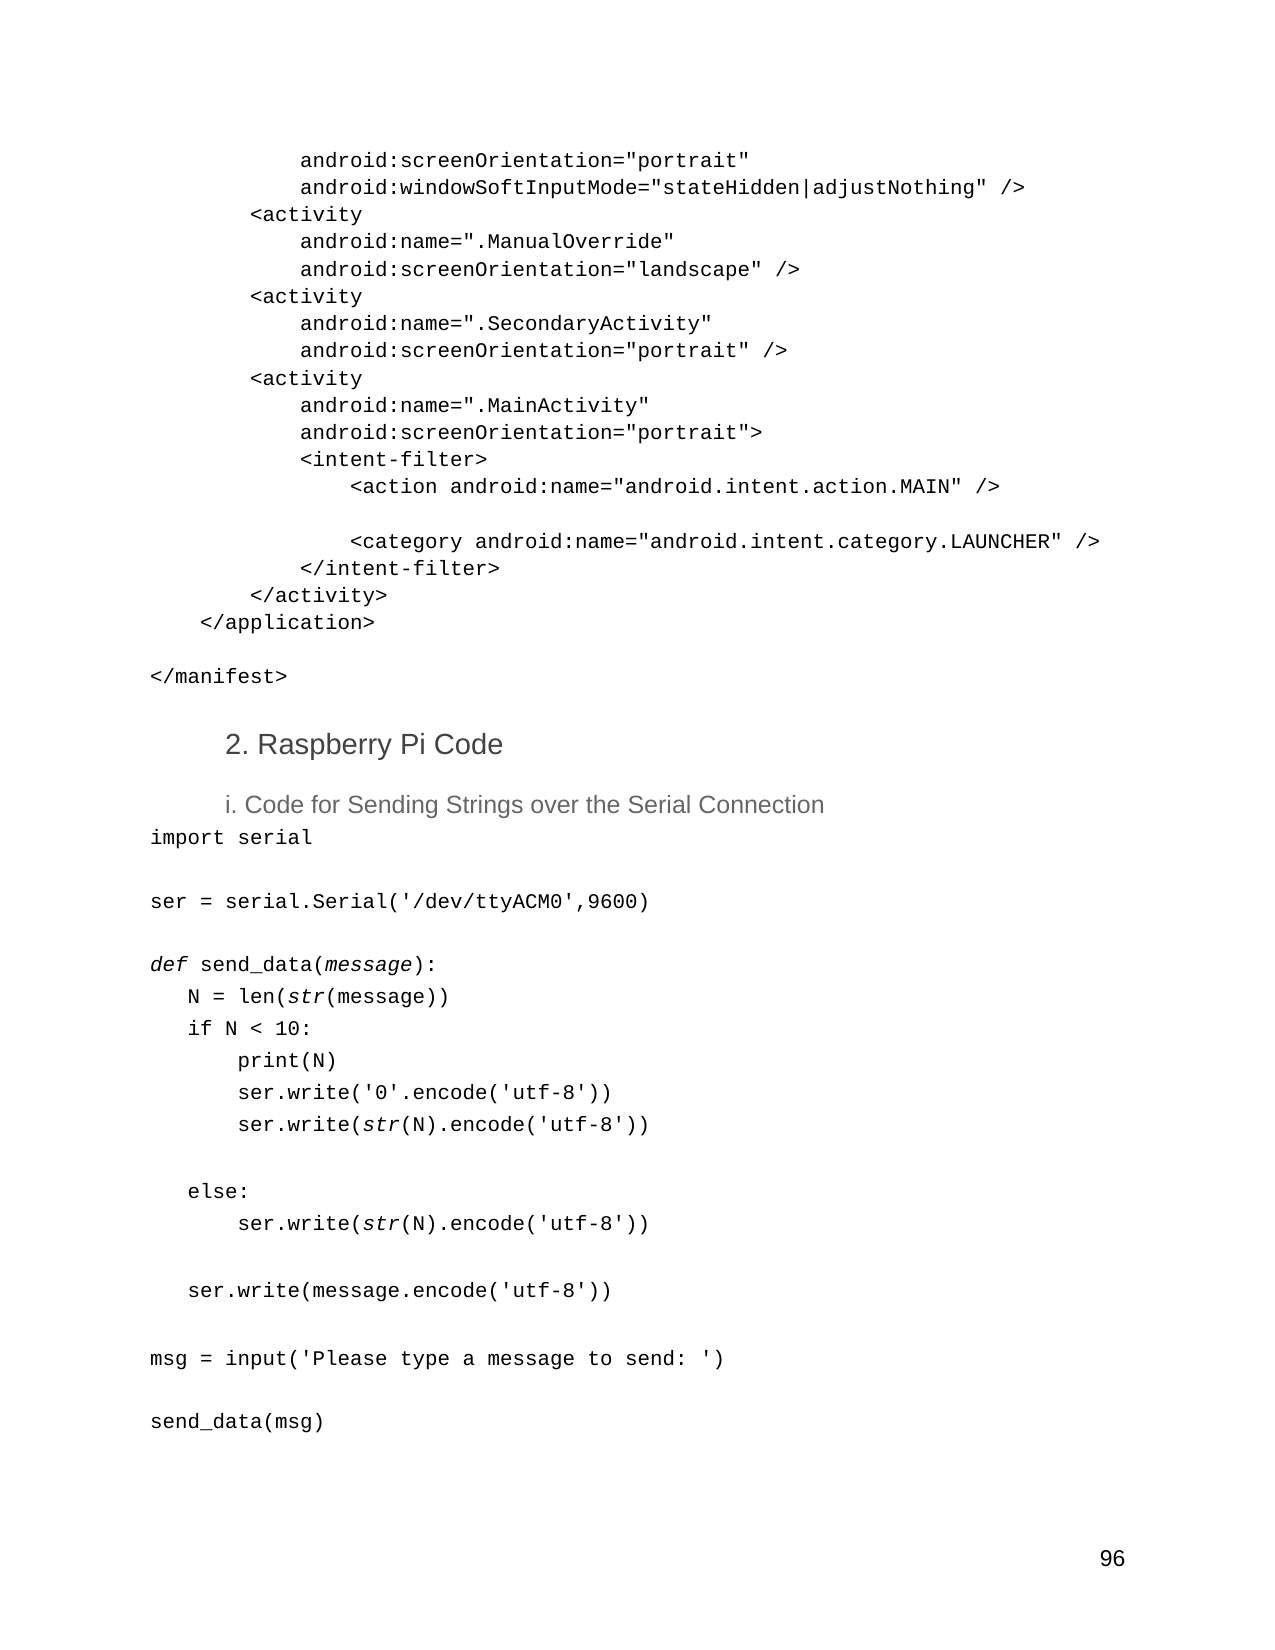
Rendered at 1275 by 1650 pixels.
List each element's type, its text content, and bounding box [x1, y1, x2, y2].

text ser.write(str(N).encode('utf-8')) [150, 1114, 1125, 1137]
text <action android:name="android.intent.action.MAIN" /> [150, 476, 1125, 500]
text <category android:name="android.intent.category.LAUNCHER" /> [150, 531, 1125, 554]
text msg = input('Please type a message to send: ') [150, 1348, 1125, 1371]
subtitle i. Code for Sending Strings over the Serial Connection [150, 790, 1125, 818]
text </application> [150, 612, 1125, 636]
text android:screenOrientation="portrait"> [150, 422, 1125, 446]
text </activity> [150, 585, 1125, 609]
text <intent-filter> [150, 449, 1125, 473]
text </intent-filter> [150, 558, 1125, 581]
text android:windowSoftInputMode="stateHidden|adjustNothing" /> [150, 177, 1125, 201]
text N = len(str(message)) [150, 986, 1125, 1010]
text android:screenOrientation="portrait" [150, 150, 1125, 174]
text android:name=".ManualOverride" [150, 232, 1125, 255]
text android:screenOrientation="landscape" /> [150, 259, 1125, 282]
text import serial [150, 827, 1125, 851]
text </manifest> [150, 667, 1125, 690]
text android:screenOrientation="portrait" /> [150, 340, 1125, 364]
text ser.write(message.encode('utf-8')) [150, 1280, 1125, 1304]
text ser.write(str(N).encode('utf-8')) [150, 1213, 1125, 1237]
text send_data(msg) [150, 1412, 1125, 1435]
text android:name=".SecondaryActivity" [150, 313, 1125, 337]
text <activity [150, 367, 1125, 391]
text <activity [150, 204, 1125, 228]
text else: [150, 1181, 1125, 1205]
text android:name=".MainActivity" [150, 395, 1125, 418]
text ser.write('0'.encode('utf-8')) [150, 1082, 1125, 1106]
text print(N) [150, 1050, 1125, 1074]
text <activity [150, 286, 1125, 309]
subtitle 2. Raspberry Pi Code [150, 727, 1125, 761]
text ser = serial.Serial('/dev/ttyACM0',9600) [150, 891, 1125, 914]
text if N < 10: [150, 1018, 1125, 1042]
text def send_data(message): [150, 954, 1125, 978]
